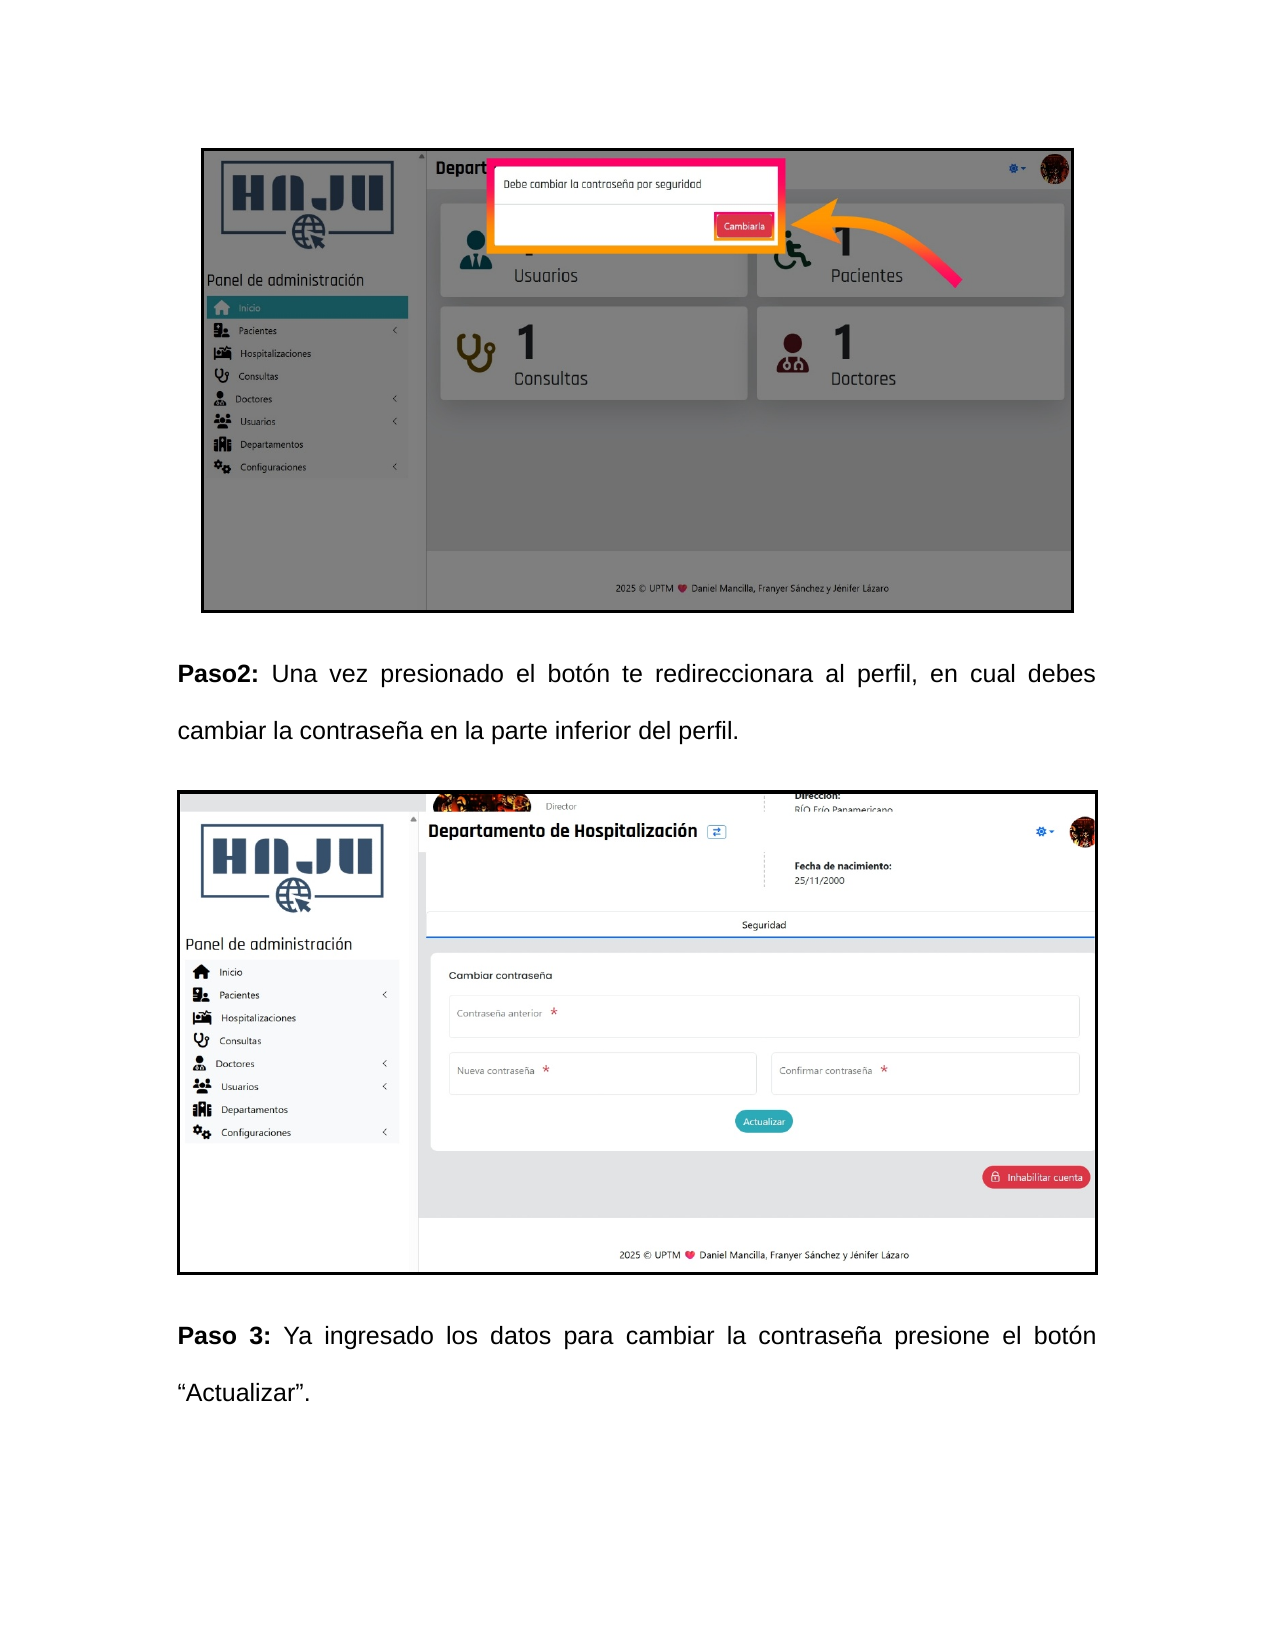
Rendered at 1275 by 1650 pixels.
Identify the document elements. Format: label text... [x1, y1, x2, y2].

picture [180, 794, 1095, 1272]
picture [204, 151, 1071, 610]
text Paso 3: Ya ingresado los datos para cambiar la contraseña presione el botón “Actualizar”. [177, 1321, 1098, 1407]
text Paso2: Una vez presionado el botón te redireccionara al perfil, en cual debes cambiar la contraseña en la parte inferior del perfil. [177, 659, 1098, 745]
